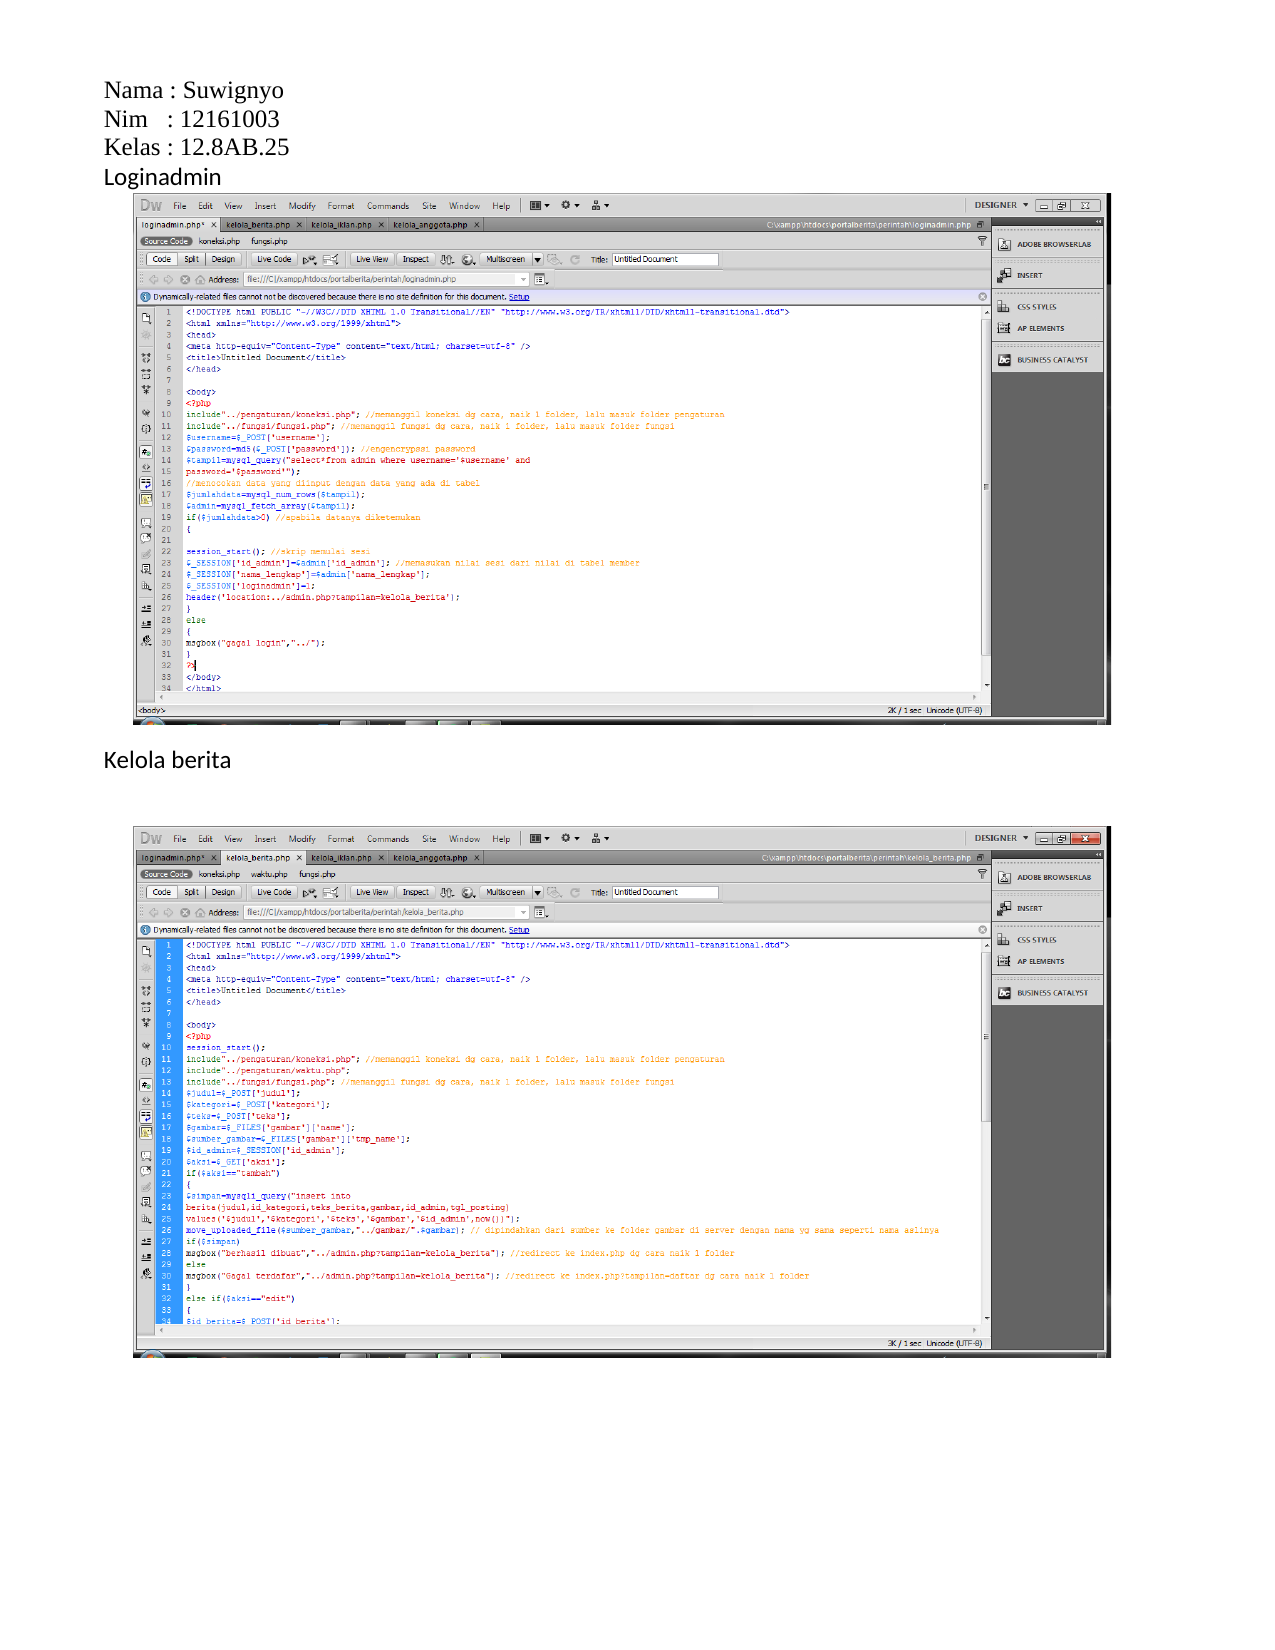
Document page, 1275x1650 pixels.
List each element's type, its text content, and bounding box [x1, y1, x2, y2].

picture [133, 826, 1112, 1358]
picture [133, 193, 1112, 725]
text Kelola berita [103, 744, 1196, 774]
